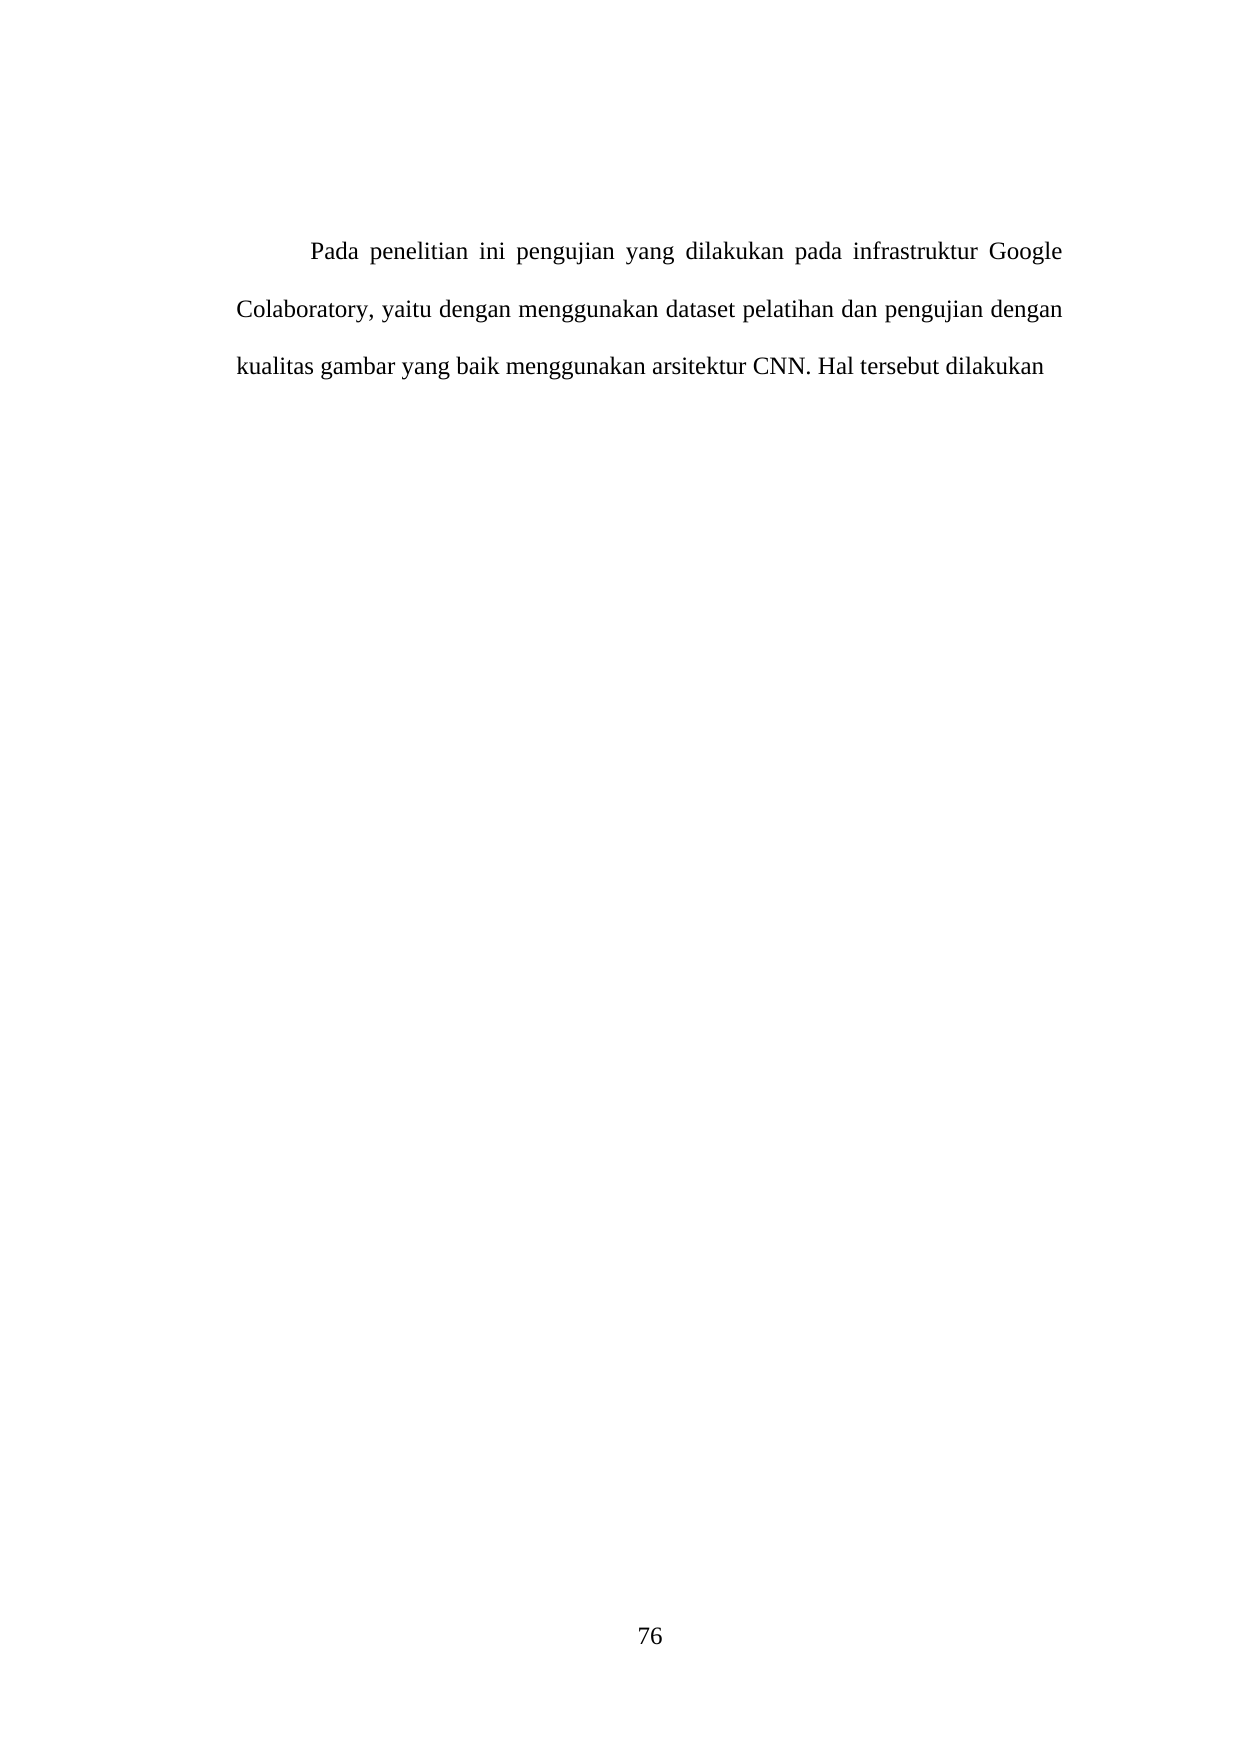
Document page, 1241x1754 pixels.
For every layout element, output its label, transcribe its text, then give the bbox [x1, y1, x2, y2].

text Pada penelitian ini pengujian yang dilakukan pada infrastruktur Google Colaboratory, yaitu dengan menggunakan dataset pelatihan dan pengujian dengan kualitas gambar yang baik menggunakan arsitektur CNN. Hal tersebut dilakukan [236, 236, 1063, 380]
